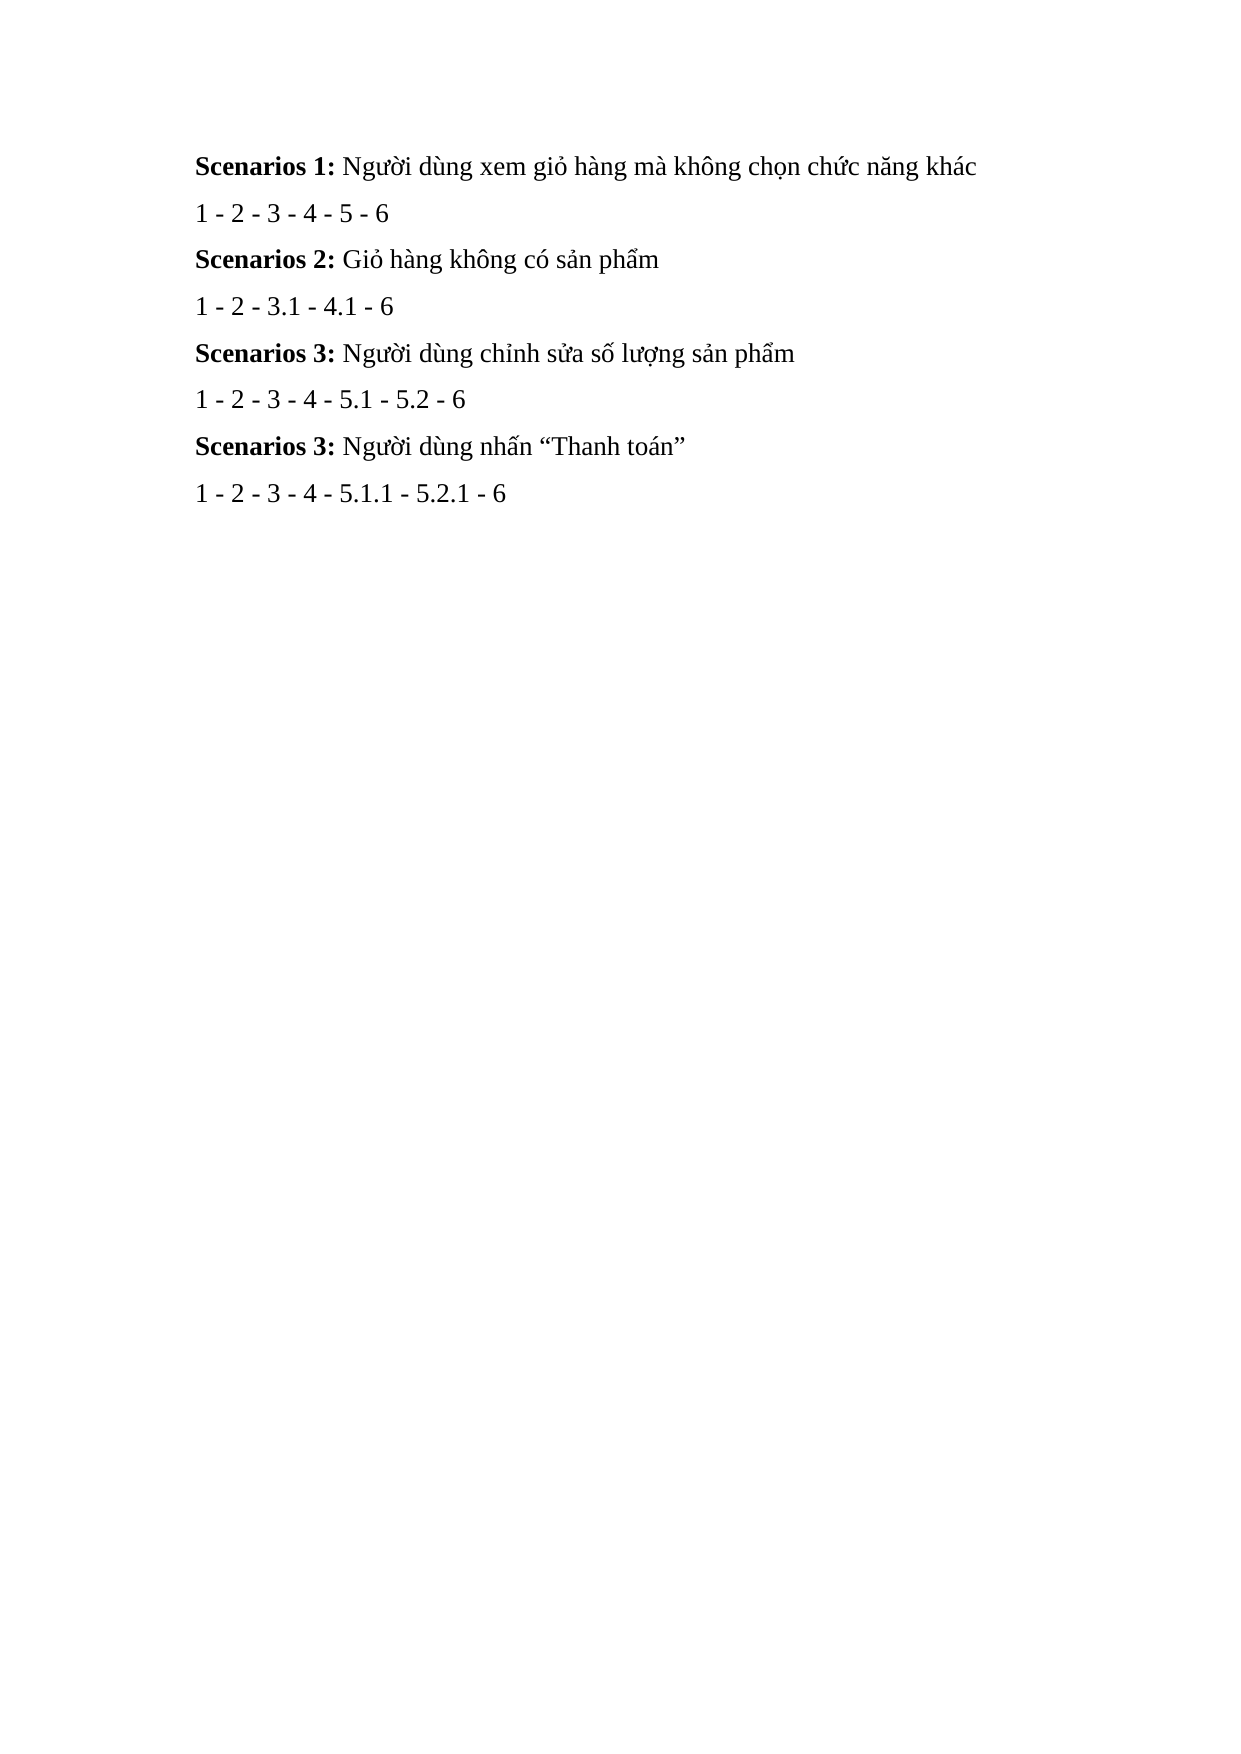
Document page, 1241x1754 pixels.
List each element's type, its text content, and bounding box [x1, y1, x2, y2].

text 1 - 2 - 3 - 4 - 5.1 - 5.2 - 6 [195, 383, 1090, 414]
text Scenarios 1: Người dùng xem giỏ hàng mà không chọn chức năng khác [195, 150, 1090, 181]
text 1 - 2 - 3.1 - 4.1 - 6 [195, 290, 1090, 321]
text Scenarios 3: Người dùng nhấn “Thanh toán” [195, 430, 1090, 461]
text Scenarios 3: Người dùng chỉnh sửa số lượng sản phẩm [195, 337, 1090, 368]
text Scenarios 2: Giỏ hàng không có sản phẩm [195, 243, 1090, 274]
text 1 - 2 - 3 - 4 - 5.1.1 - 5.2.1 - 6 [195, 477, 1090, 508]
text 1 - 2 - 3 - 4 - 5 - 6 [195, 197, 1090, 228]
